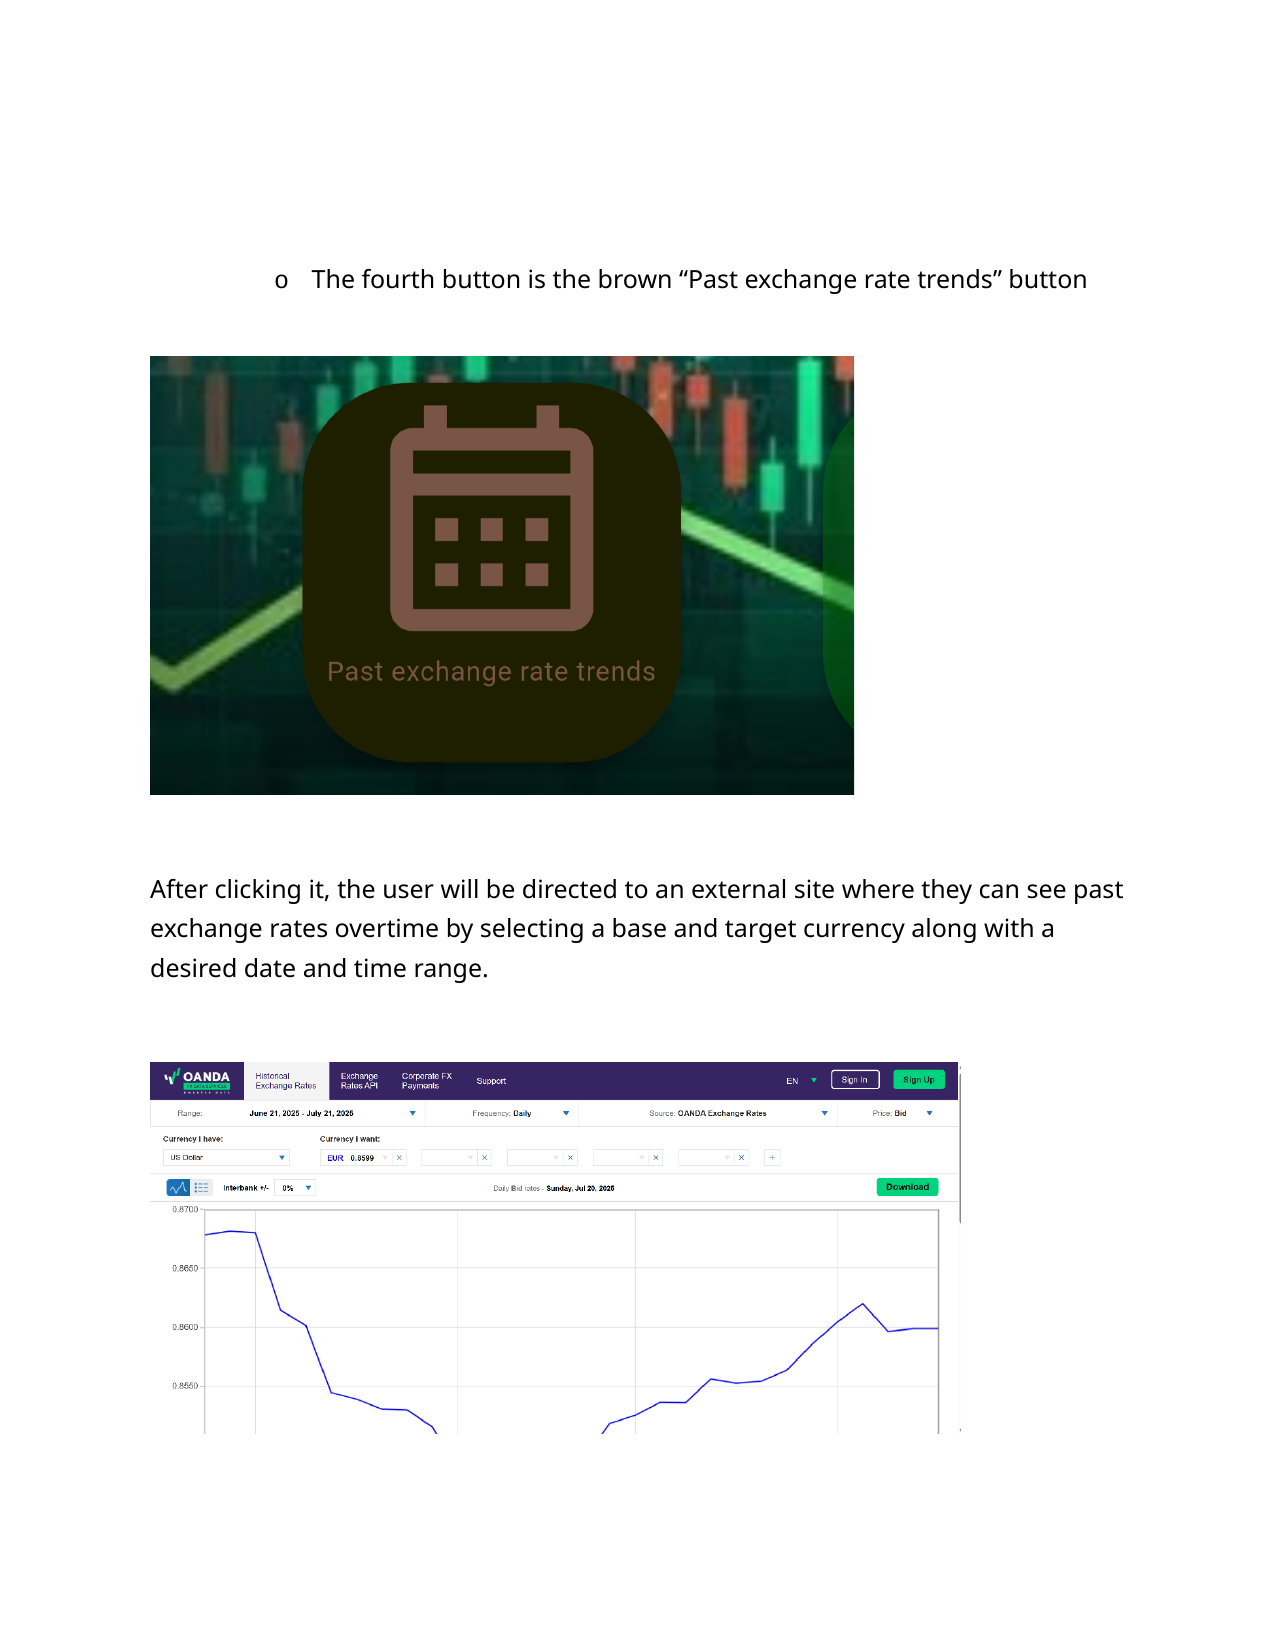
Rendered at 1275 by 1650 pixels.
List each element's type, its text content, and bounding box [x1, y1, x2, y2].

text After clicking it, the user will be directed to an external site where they can see past exchange rates overtime by selecting a base and target currency along with a desired date and time range. [150, 872, 1125, 984]
picture [150, 356, 855, 795]
picture [150, 1062, 961, 1434]
list The fourth button is the brown “Past exchange rate trends” button [274, 262, 1125, 296]
